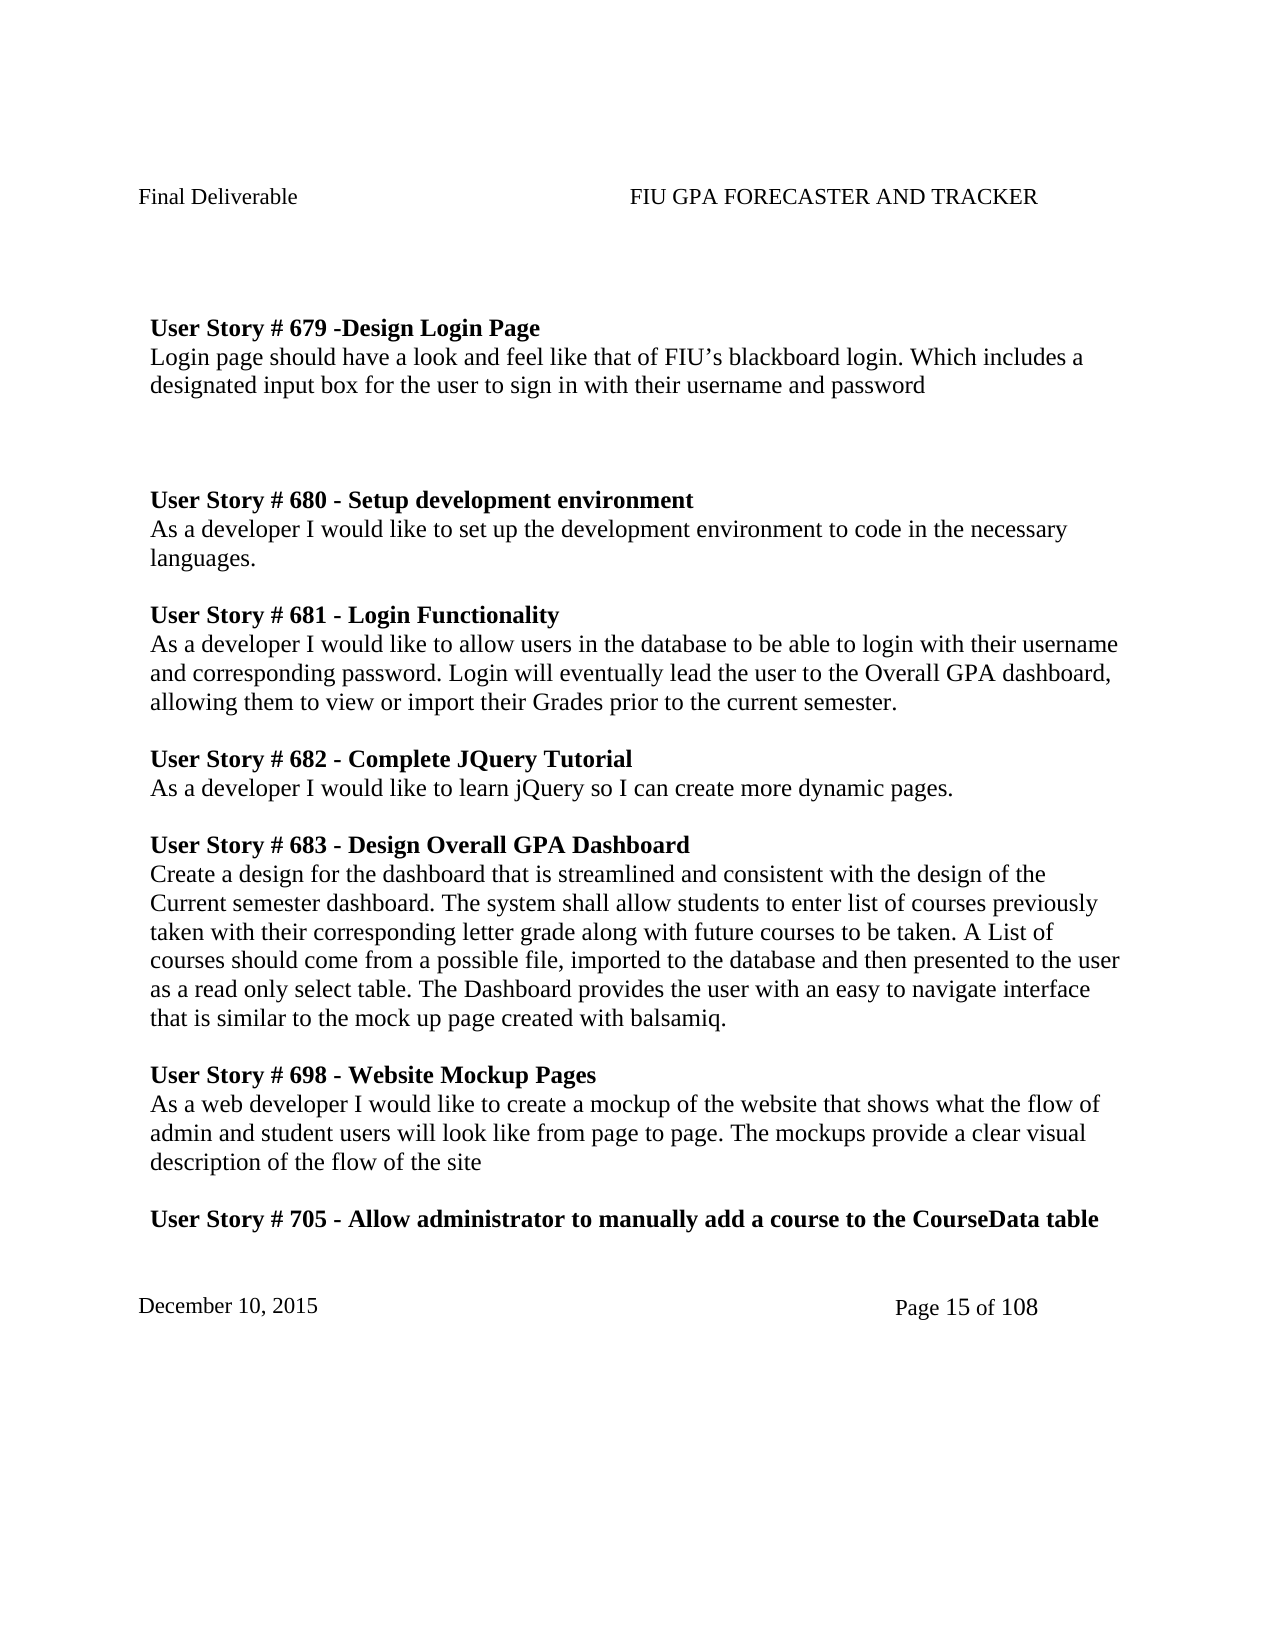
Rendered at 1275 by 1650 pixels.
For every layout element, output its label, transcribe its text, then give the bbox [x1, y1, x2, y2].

text User Story # 680 - Setup development environment [150, 486, 1125, 514]
text As a developer I would like to set up the development environment to code in the necessary languages. [150, 514, 1125, 572]
text User Story # 705 - Allow administrator to manually add a course to the CourseData table [150, 1204, 1125, 1233]
text As a web developer I would like to create a mockup of the website that shows what the flow of admin and student users will look like from page to page. The mockups provide a clear visual description of the flow of the site [150, 1089, 1125, 1176]
text As a developer I would like to allow users in the database to be able to login with their username and corresponding password. Login will eventually lead the user to the Overall GPA dashboard, allowing them to view or import their Grades prior to the current semester. [150, 629, 1125, 716]
text As a developer I would like to learn jQuery so I can create more dynamic pages. [150, 773, 1125, 802]
text User Story # 679 -Design Login Page [150, 313, 1125, 342]
text User Story # 682 - Complete JQuery Tutorial [150, 744, 1125, 773]
text User Story # 681 - Login Functionality [150, 601, 1125, 629]
text Create a design for the dashboard that is streamlined and consistent with the design of the Current semester dashboard. The system shall allow students to enter list of courses previously taken with their corresponding letter grade along with future courses to be taken. A List of courses should come from a possible file, imported to the database and then presented to the user as a read only select table. The Dashboard provides the user with an easy to navigate interface that is similar to the mock up page created with balsamiq. [150, 859, 1125, 1032]
text Login page should have a look and feel like that of FIU’s blackboard login. Which includes a designated input box for the user to sign in with their username and password [150, 342, 1125, 399]
text User Story # 683 - Design Overall GPA Dashboard [150, 831, 1125, 859]
text User Story # 698 - Website Mockup Pages [150, 1061, 1125, 1089]
